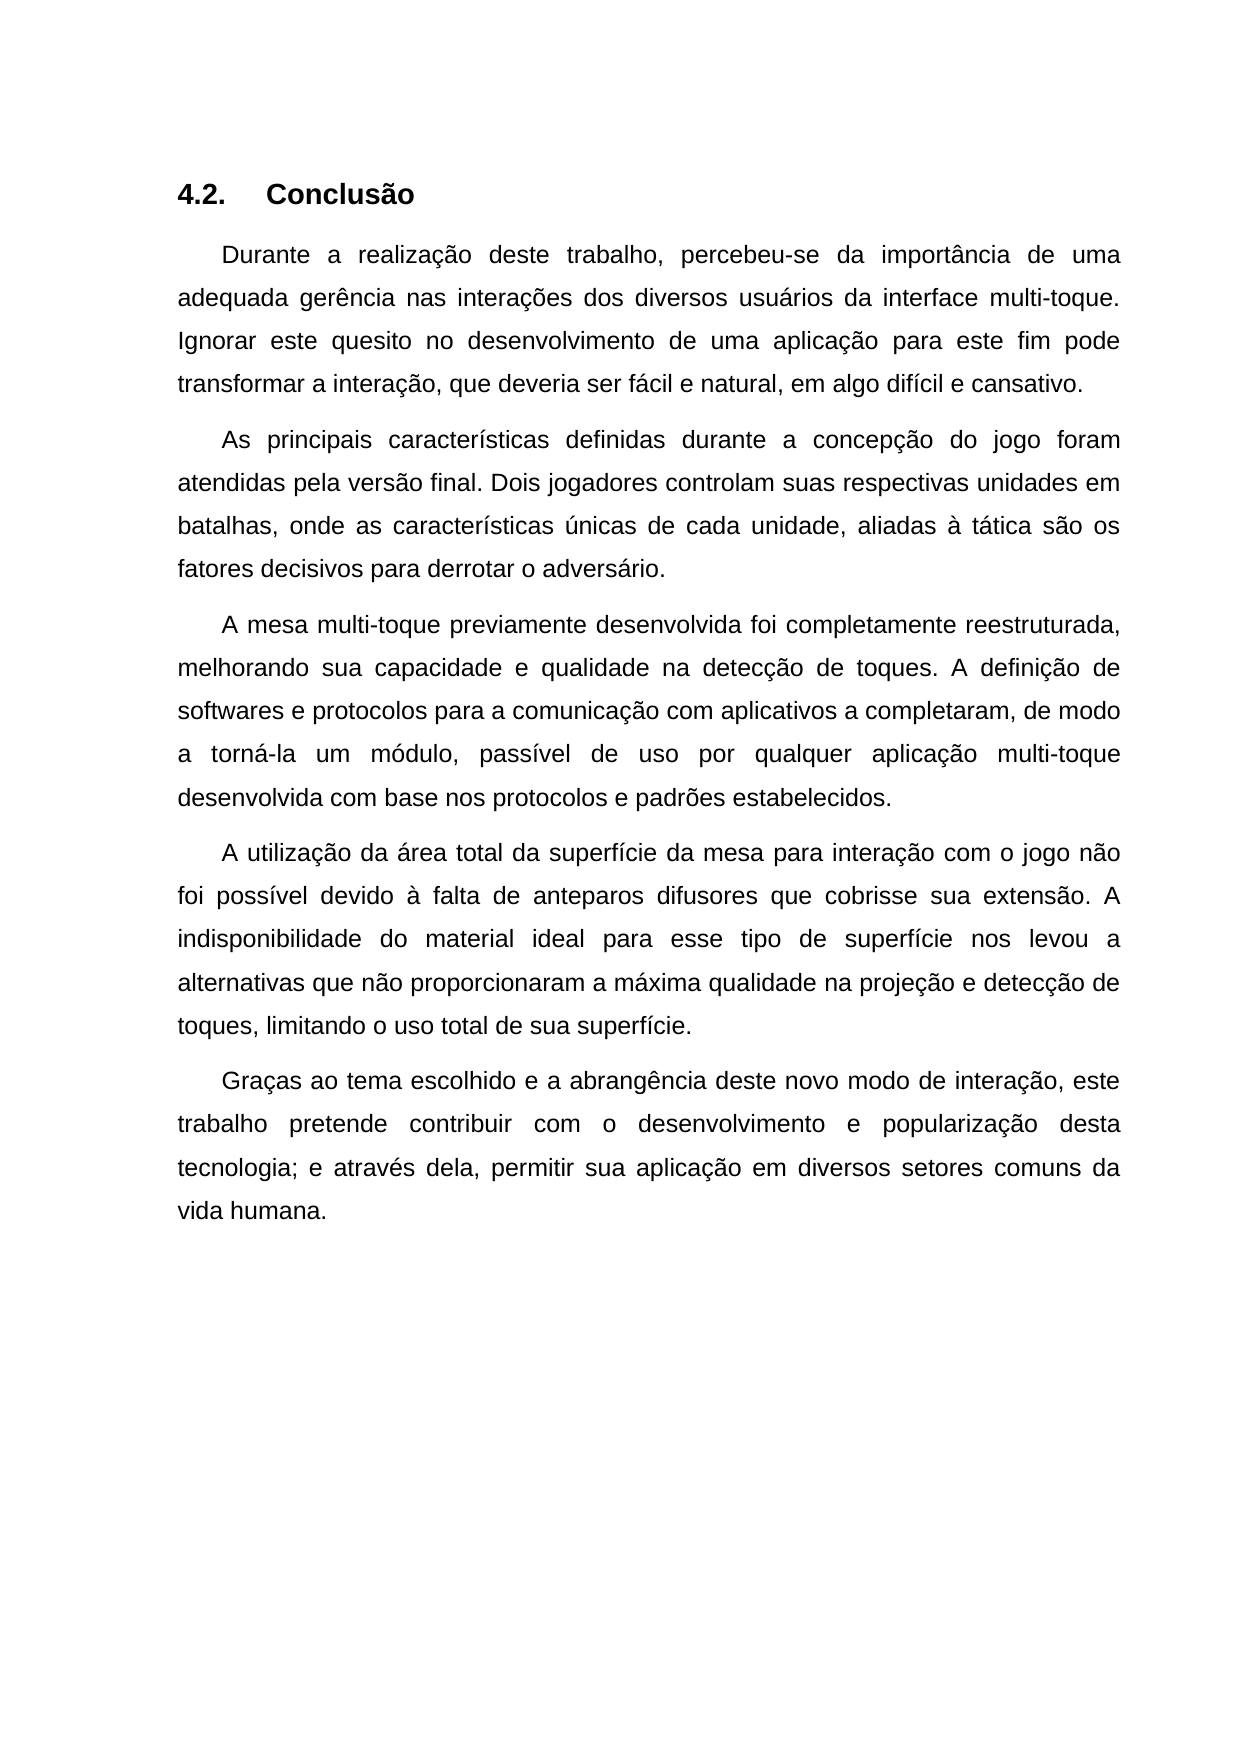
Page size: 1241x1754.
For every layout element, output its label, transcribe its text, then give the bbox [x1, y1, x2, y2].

text A utilização da área total da superfície da mesa para interação com o jogo não foi possível devido à falta de anteparos difusores que cobrisse sua extensão. A indisponibilidade do material ideal para esse tipo de superfície nos levou a alternativas que não proporcionaram a máxima qualidade na projeção e detecção de toques, limitando o uso total de sua superfície. [177, 838, 1122, 1039]
text A mesa multi-toque previamente desenvolvida foi completamente reestruturada, melhorando sua capacidade e qualidade na detecção de toques. A definição de softwares e protocolos para a comunicação com aplicativos a completaram, de modo a torná-la um módulo, passível de uso por qualquer aplicação multi-toque desenvolvida com base nos protocolos e padrões estabelecidos. [177, 610, 1122, 811]
subtitle Conclusão [177, 177, 1122, 211]
text Graças ao tema escolhido e a abrangência deste novo modo de interação, este trabalho pretende contribuir com o desenvolvimento e popularização desta tecnologia; e através dela, permitir sua aplicação em diversos setores comuns da vida humana. [177, 1066, 1122, 1224]
text As principais características definidas durante a concepção do jogo foram atendidas pela versão final. Dois jogadores controlam suas respectivas unidades em batalhas, onde as características únicas de cada unidade, aliadas à tática são os fatores decisivos para derrotar o adversário. [177, 425, 1122, 583]
text Durante a realização deste trabalho, percebeu-se da importância de uma adequada gerência nas interações dos diversos usuários da interface multi-toque. Ignorar este quesito no desenvolvimento de uma aplicação para este fim pode transformar a interação, que deveria ser fácil e natural, em algo difícil e cansativo. [177, 240, 1122, 398]
